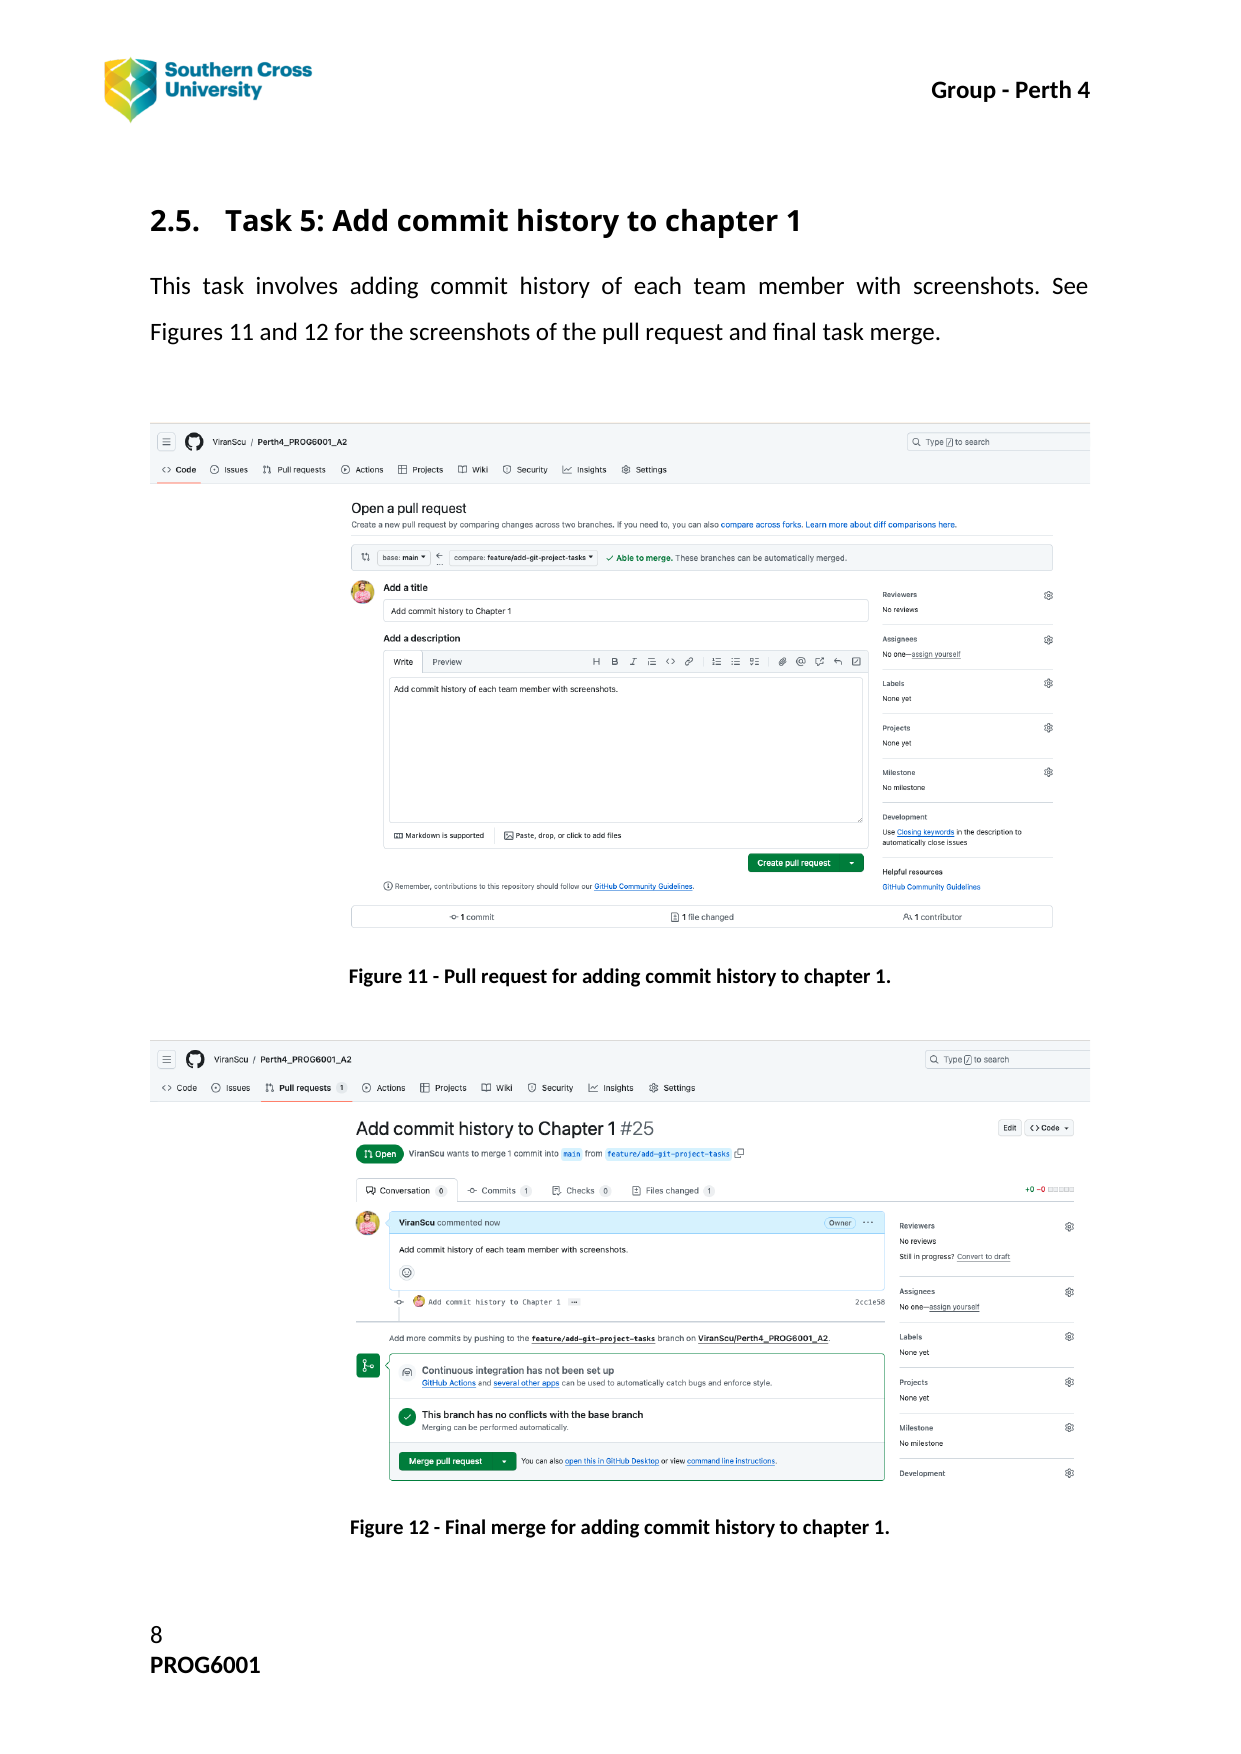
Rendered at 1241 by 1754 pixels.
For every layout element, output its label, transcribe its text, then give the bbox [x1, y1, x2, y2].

picture [150, 422, 1091, 933]
picture [98, 54, 326, 129]
text Figure 12 - Final merge for adding commit history to chapter 1. [150, 1514, 1090, 1540]
subtitle Task 5: Add commit history to chapter 1 [150, 200, 1090, 240]
text Figure 11 - Pull request for adding commit history to chapter 1. [150, 963, 1090, 988]
text This task involves adding commit history of each team member with screenshots. See Figures 11 and 12 for the screenshots of the pull request and final task merge. [150, 270, 1090, 346]
picture [150, 1040, 1091, 1484]
